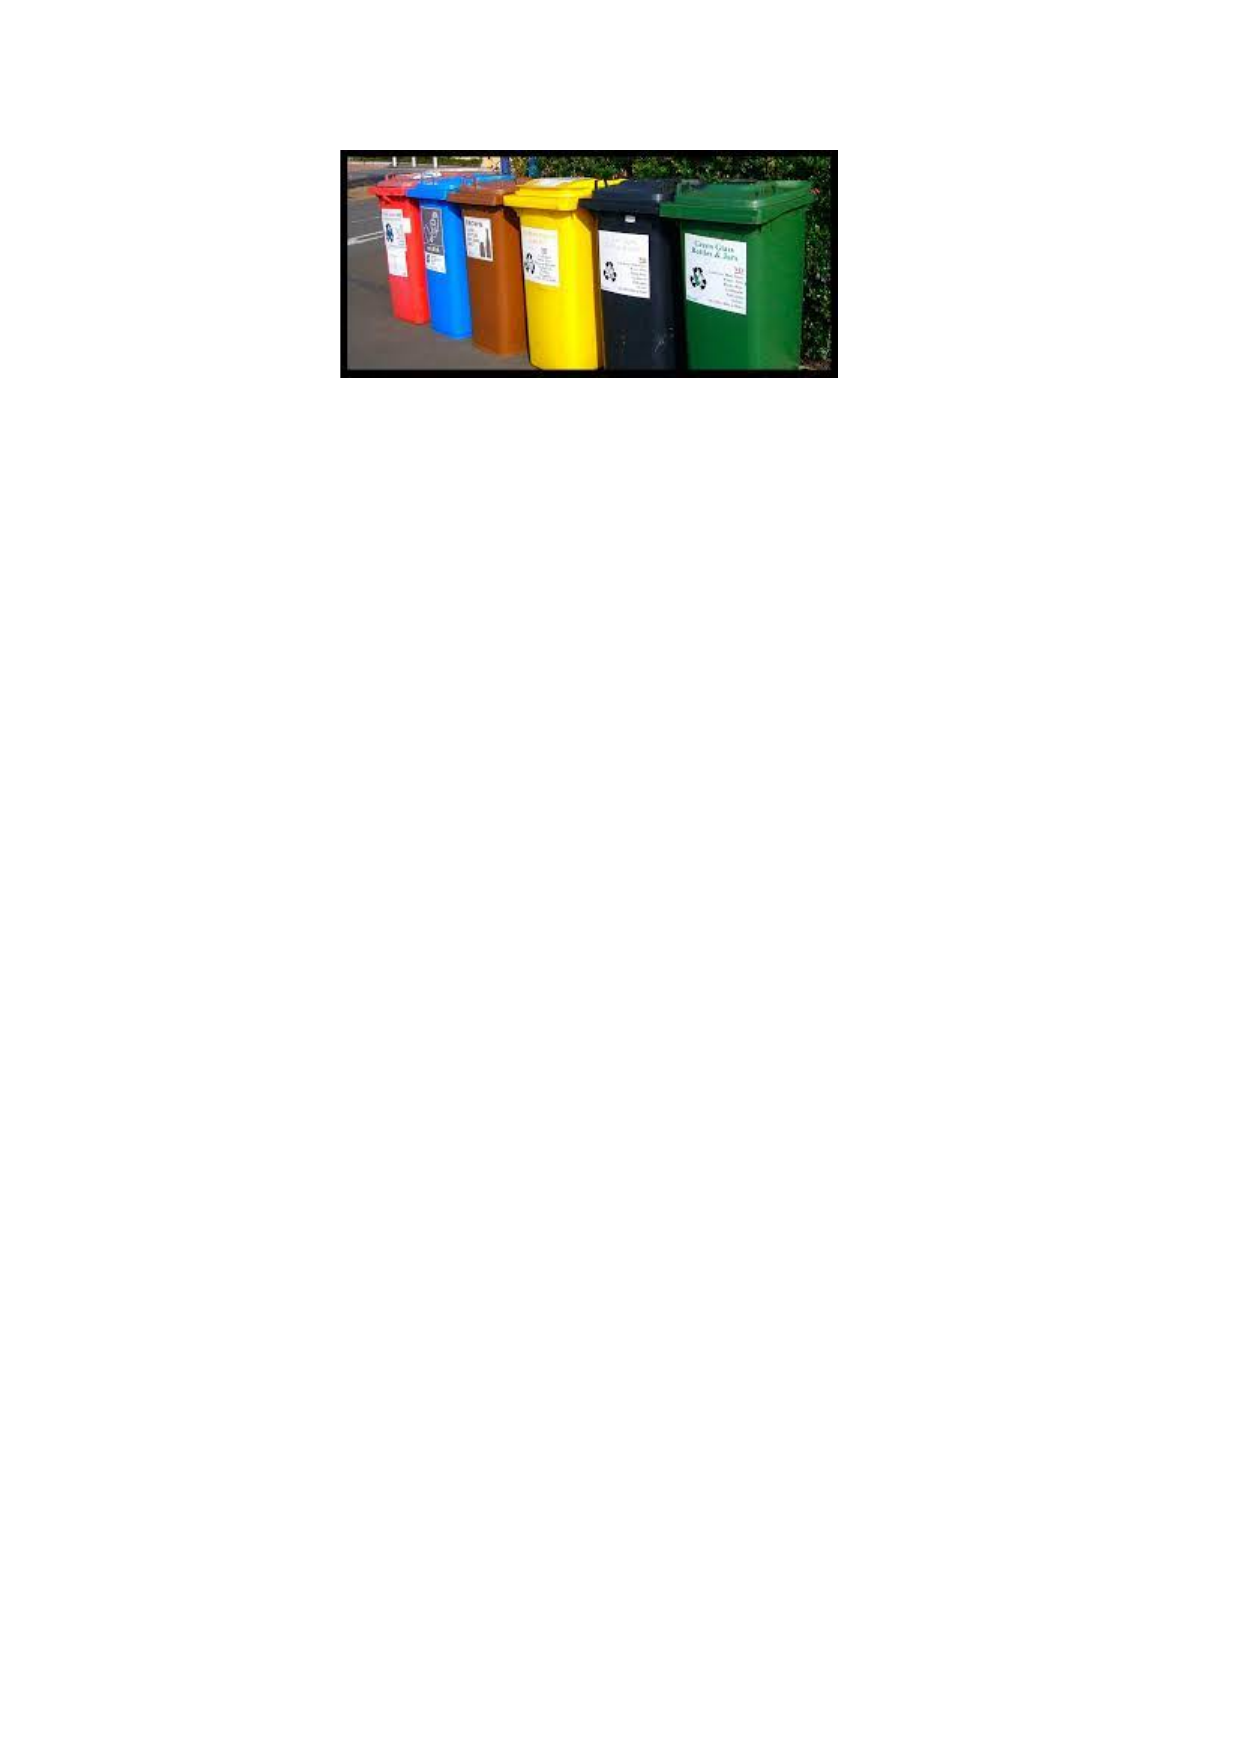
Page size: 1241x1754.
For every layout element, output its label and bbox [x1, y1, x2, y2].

picture [340, 150, 838, 378]
